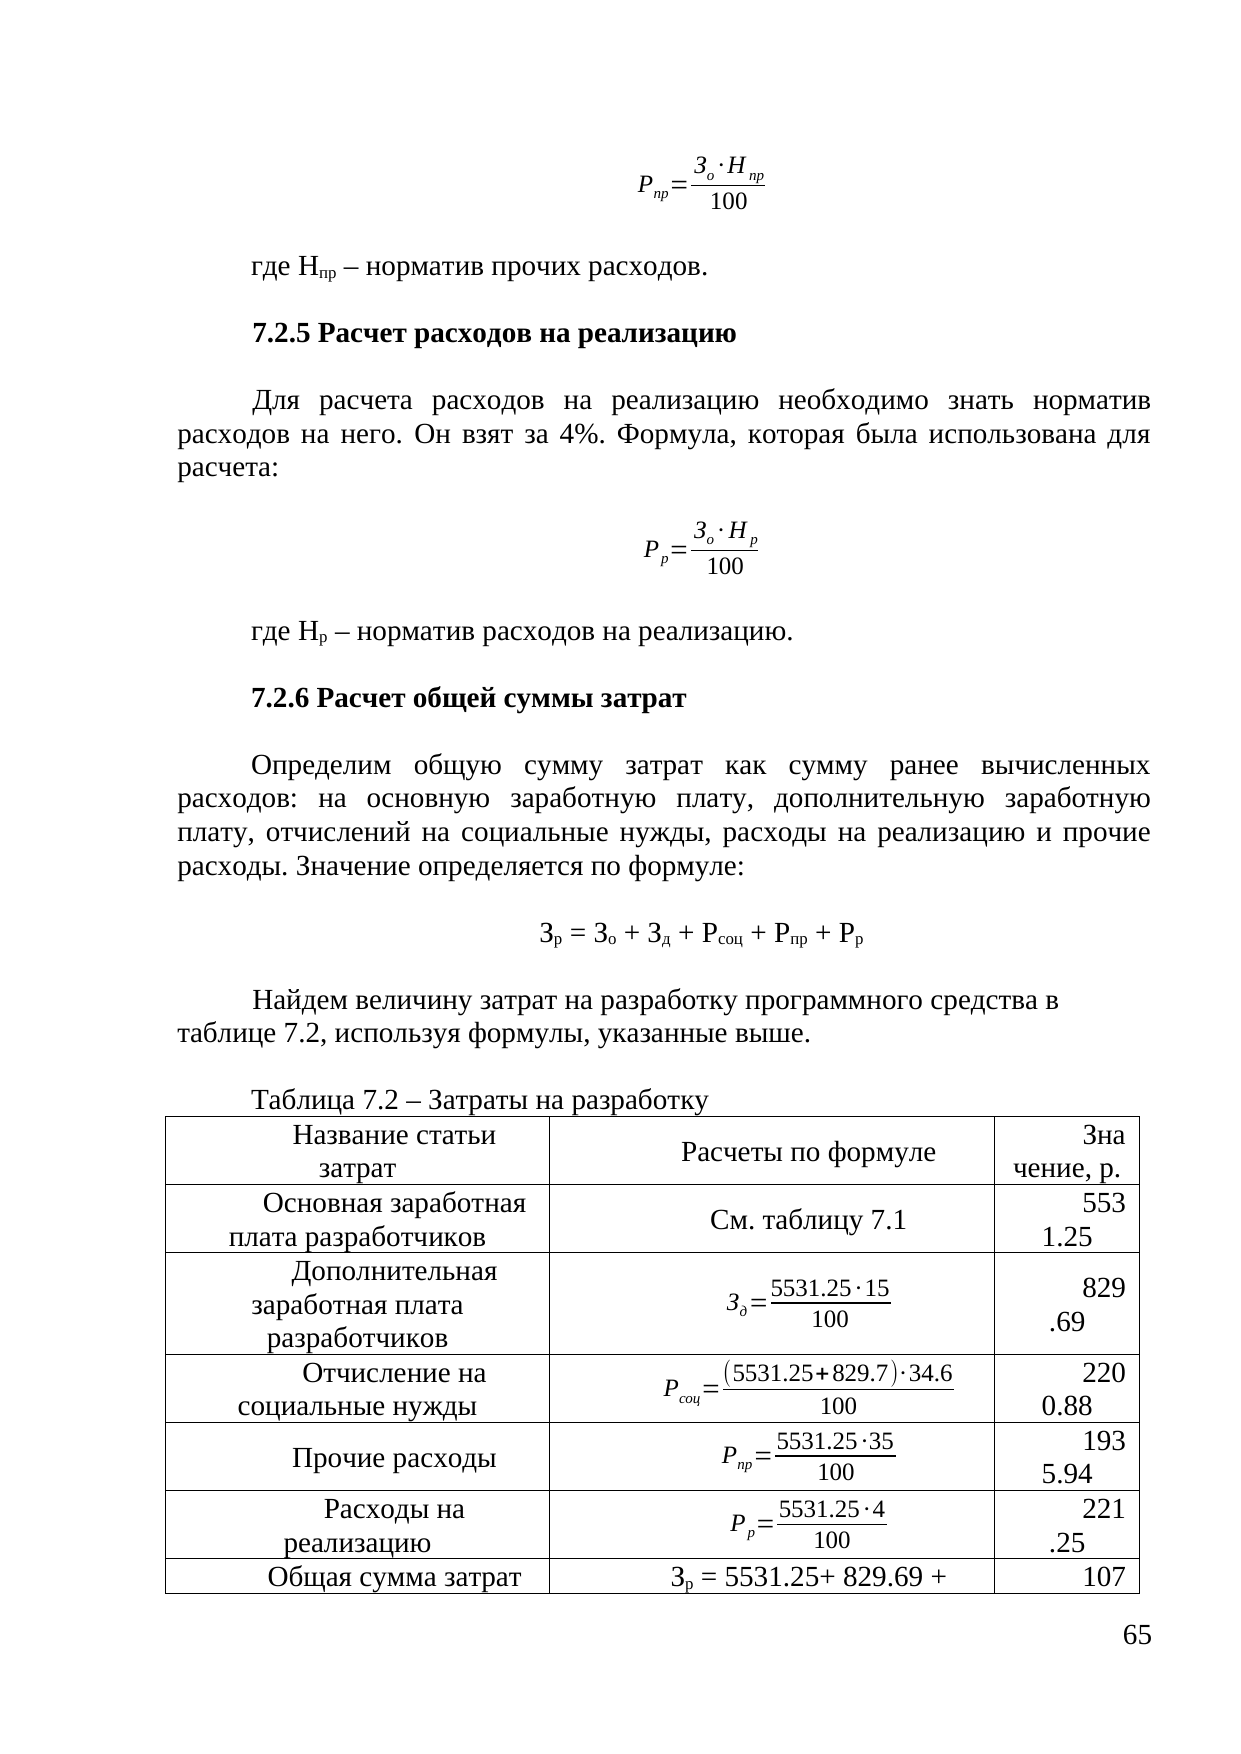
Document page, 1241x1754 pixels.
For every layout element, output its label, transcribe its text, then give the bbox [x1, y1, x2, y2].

text где Нпр – норматив прочих расходов. [177, 248, 1152, 282]
text 7.2.5 Расчет расходов на реализацию [177, 315, 1152, 349]
table_cell Расходы на реализацию [166, 1491, 549, 1558]
table_cell 5531.25 [995, 1185, 1139, 1252]
table_cell Основная заработная плата разработчиков [166, 1185, 549, 1252]
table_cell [166, 1559, 549, 1593]
table_header Название статьи затрат [166, 1117, 549, 1184]
text 7.2.6 Расчет общей суммы затрат [177, 680, 1152, 713]
table_cell Прочие расходы [166, 1423, 549, 1490]
text где Нр – норматив расходов на реализацию. [177, 613, 1152, 646]
table_cell 829.69 [995, 1253, 1139, 1354]
text Определим общую сумму затрат как сумму ранее вычисленных расходов: на основную заработную плату, дополнительную заработную плату, отчислений на социальные нужды, расходы на реализацию и прочие расходы. Значение определяется по формуле: [177, 747, 1152, 881]
text Для расчета расходов на реализацию необходимо знать норматив расходов на него. Он взят за 4%. Формула, которая была использована для расчета: [177, 382, 1152, 483]
text Зр = Зо + Зд + Рсоц + Рпр + Pp [177, 915, 1152, 948]
table_cell [550, 1423, 994, 1490]
table_header Расчеты по формуле [550, 1117, 994, 1184]
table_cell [550, 1559, 994, 1593]
table_cell Дополнительная заработная плата разработчиков [166, 1253, 549, 1354]
text Таблица 7.2 – Затраты на разработку [177, 1082, 1152, 1116]
table_cell Отчисление на социальные нужды [166, 1355, 549, 1422]
table_cell [550, 1491, 994, 1558]
table_cell 221.25 [995, 1491, 1139, 1558]
text Найдем величину затрат на разработку программного средства в таблице 7.2, используя формулы, указанные выше. [177, 982, 1152, 1049]
table_cell См. таблицу 7.1 [550, 1185, 994, 1252]
table_header Значение, р. [995, 1117, 1139, 1184]
table_cell 2200.88 [995, 1355, 1139, 1422]
table_cell 1935.94 [995, 1423, 1139, 1490]
table_cell [550, 1355, 994, 1422]
table_cell 10719 [995, 1559, 1139, 1593]
table_cell [550, 1253, 994, 1354]
